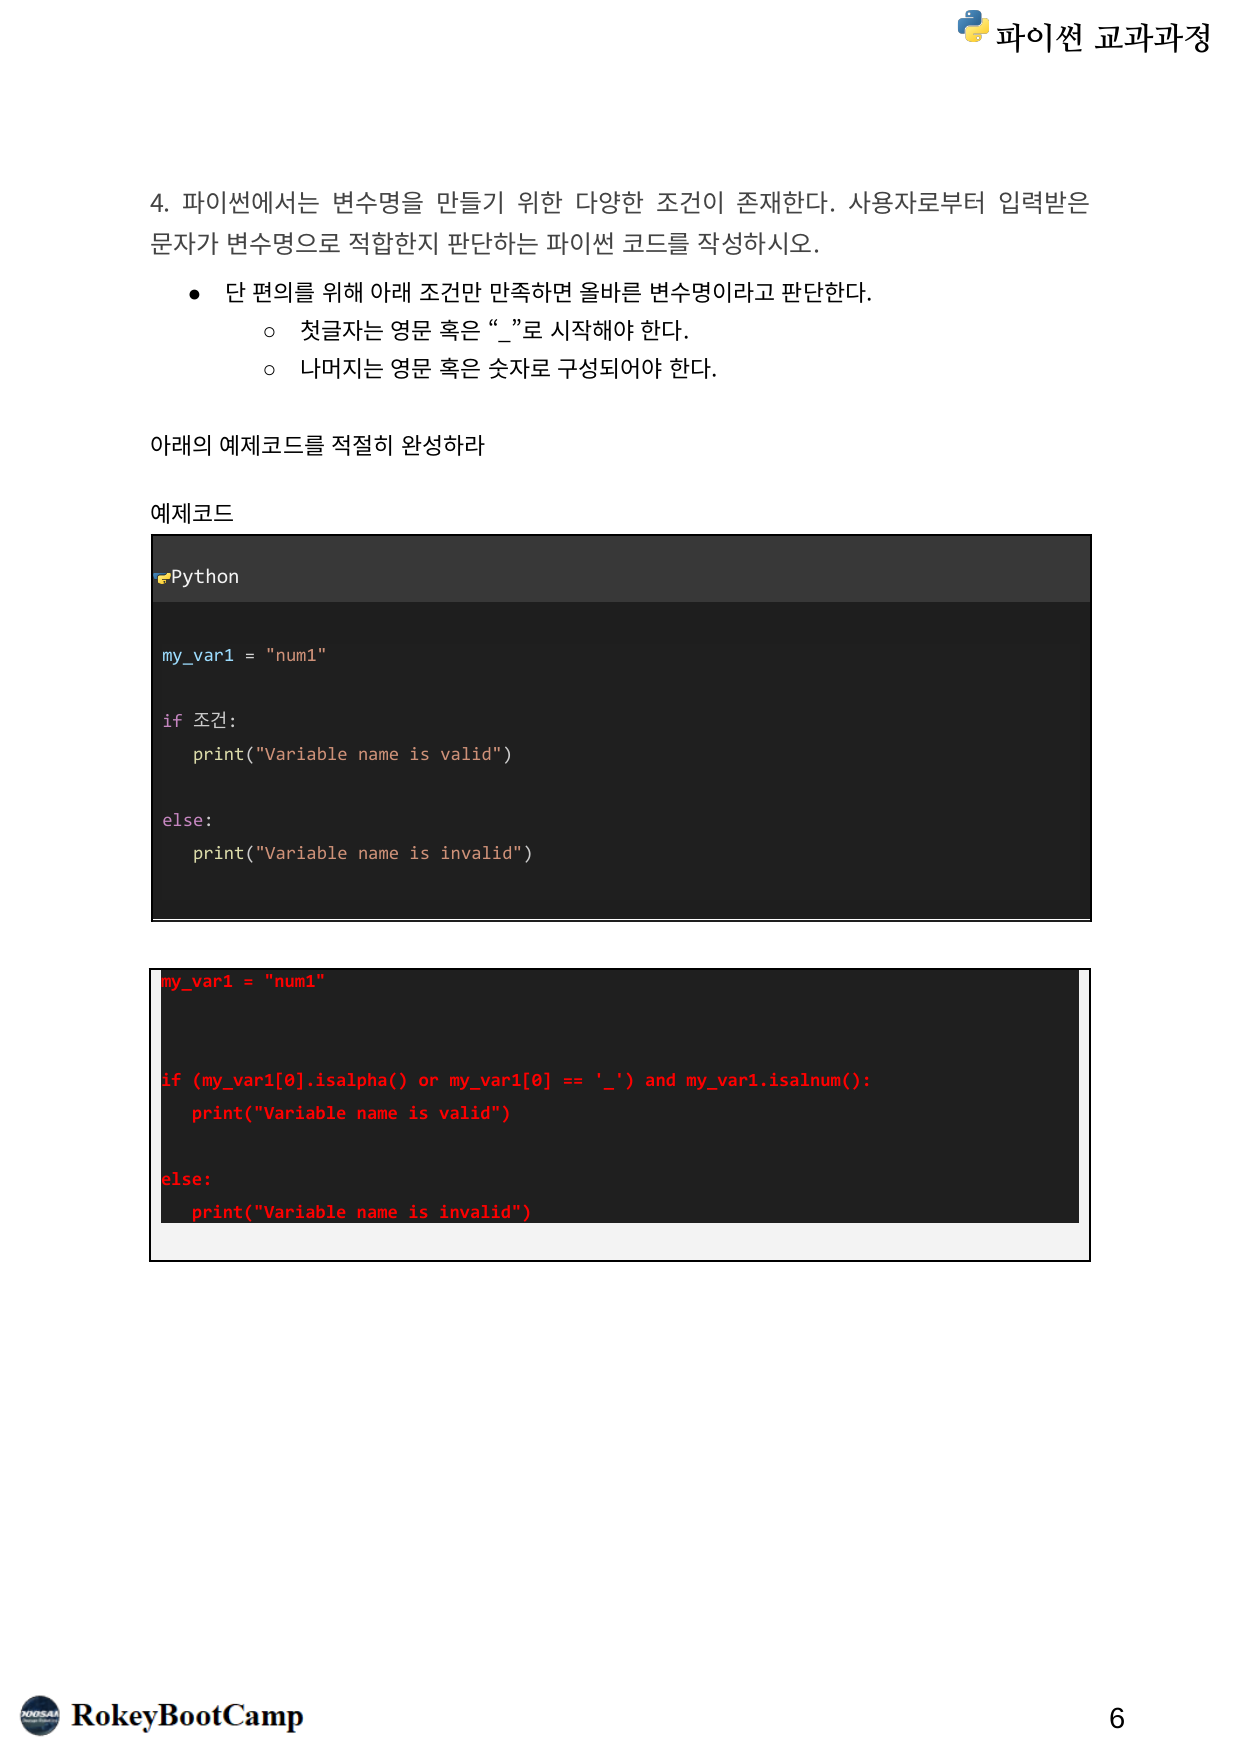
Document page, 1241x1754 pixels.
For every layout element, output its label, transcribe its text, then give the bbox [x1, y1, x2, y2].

list 첫글자는 영문 혹은 “_”로 시작해야 한다. [262, 313, 1090, 346]
list 나머지는 영문 혹은 숫자로 구성되어야 한다. [262, 351, 1090, 384]
text 예제코드 [150, 496, 1090, 529]
text 아래의 예제코드를 적절히 완성하라 [150, 389, 1090, 461]
table_header Python [153, 536, 1090, 602]
table_header my_var1 = "num1" if (my_var1[0].isalpha() or my_var1[0] == '_') and my_var1.isalnum(): print("Variable name is valid") else: print("Variable name is invalid") [151, 970, 1089, 1260]
picture [14, 1685, 311, 1741]
picture [957, 10, 989, 42]
list 단 편의를 위해 아래 조건만 만족하면 올바른 변수명이라고 판단한다. [187, 275, 1090, 308]
subtitle 4. 파이썬에서는 변수명을 만들기 위한 다양한 조건이 존재한다. 사용자로부터 입력받은 문자가 변수명으로 적합한지 판단하는 파이썬 코드를 작성하시오. [150, 183, 1090, 261]
table_cell my_var1 = "num1" if 조건: print("Variable name is valid") else: print("Variable name is invalid") [153, 604, 1090, 919]
picture [153, 573, 171, 584]
